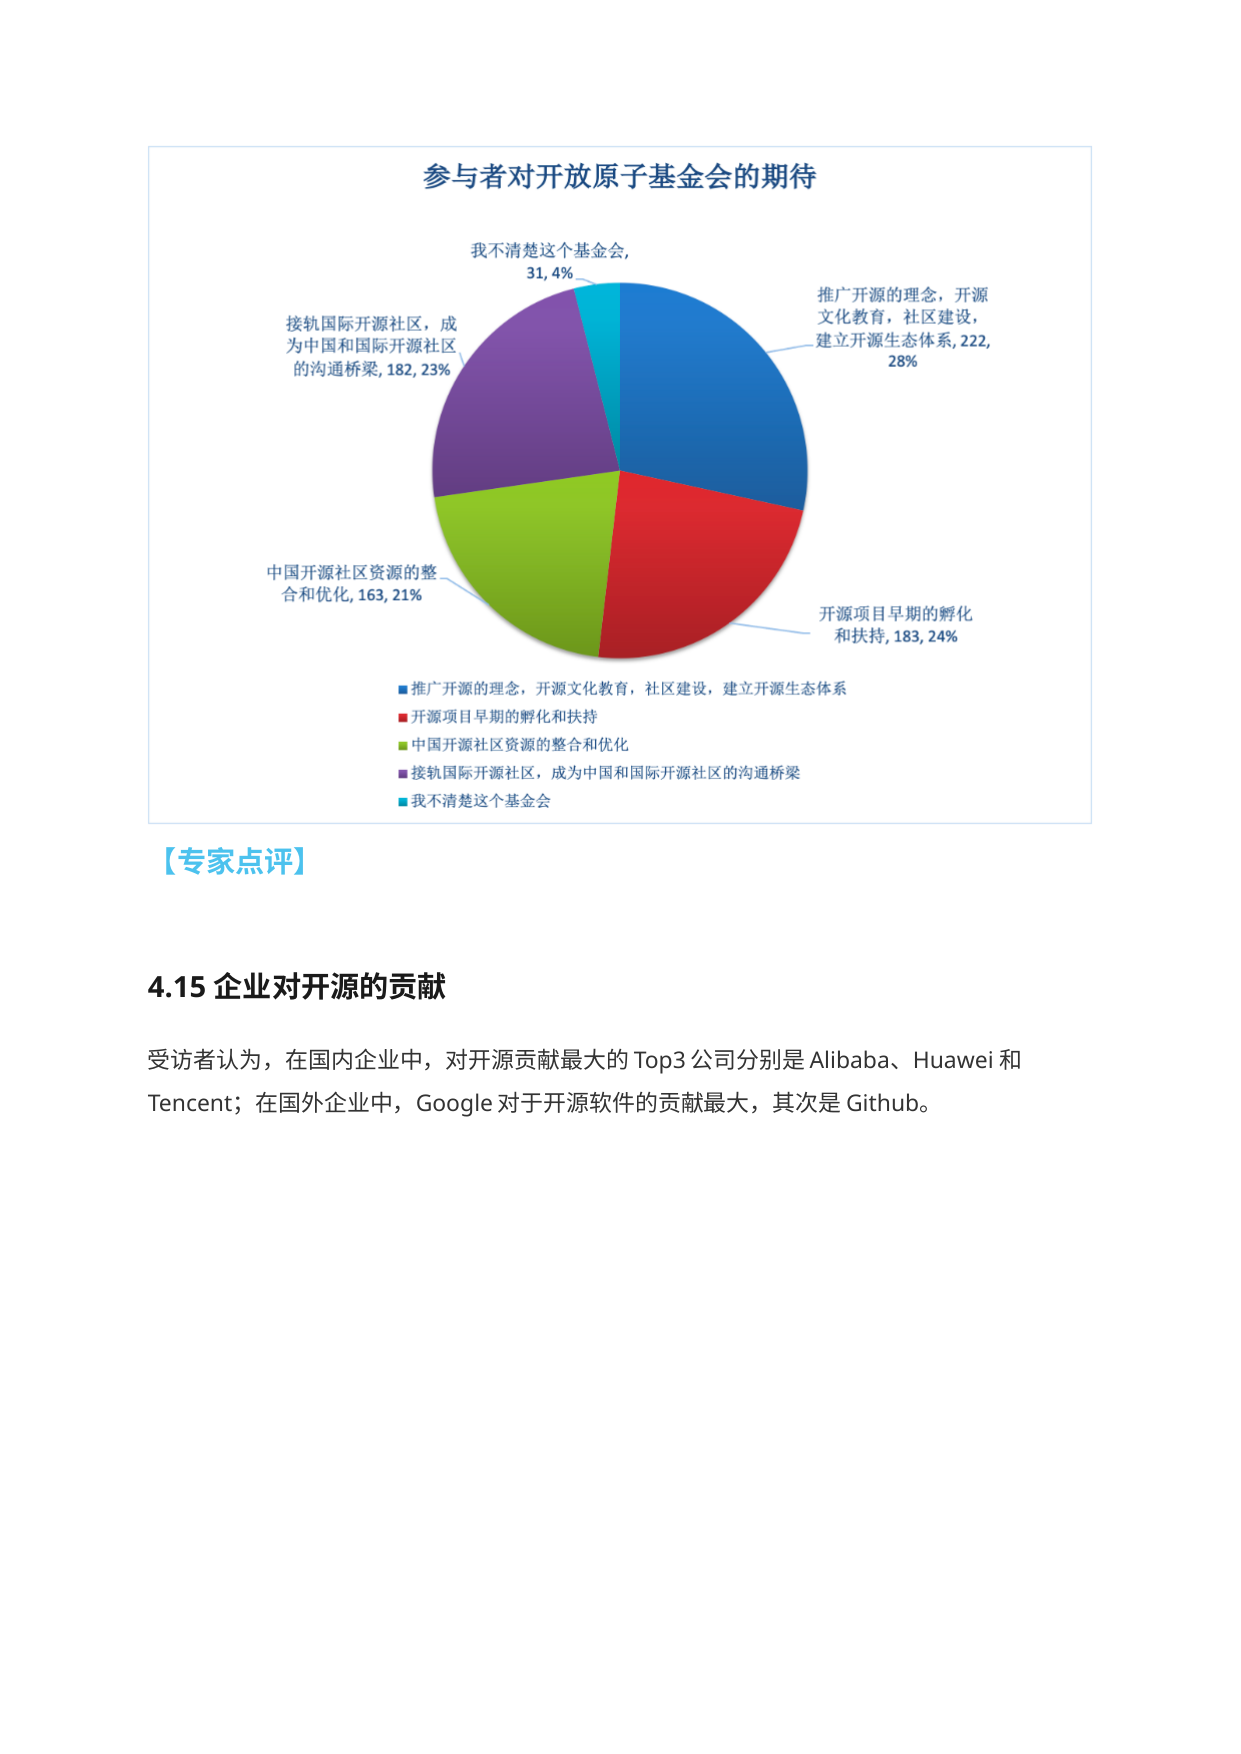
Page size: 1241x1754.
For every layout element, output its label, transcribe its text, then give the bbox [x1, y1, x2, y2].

subtitle 【专家点评】 [148, 839, 1093, 881]
picture [147, 145, 1093, 825]
subtitle 4.15 企业对开源的贡献 [148, 964, 1093, 1006]
text 受访者认为，在国内企业中，对开源贡献最大的Top3公司分别是Alibaba、Huawei 和 Tencent；在国外企业中，Google对于开源软件的贡献最大，其次是Github。 [148, 1042, 1093, 1118]
